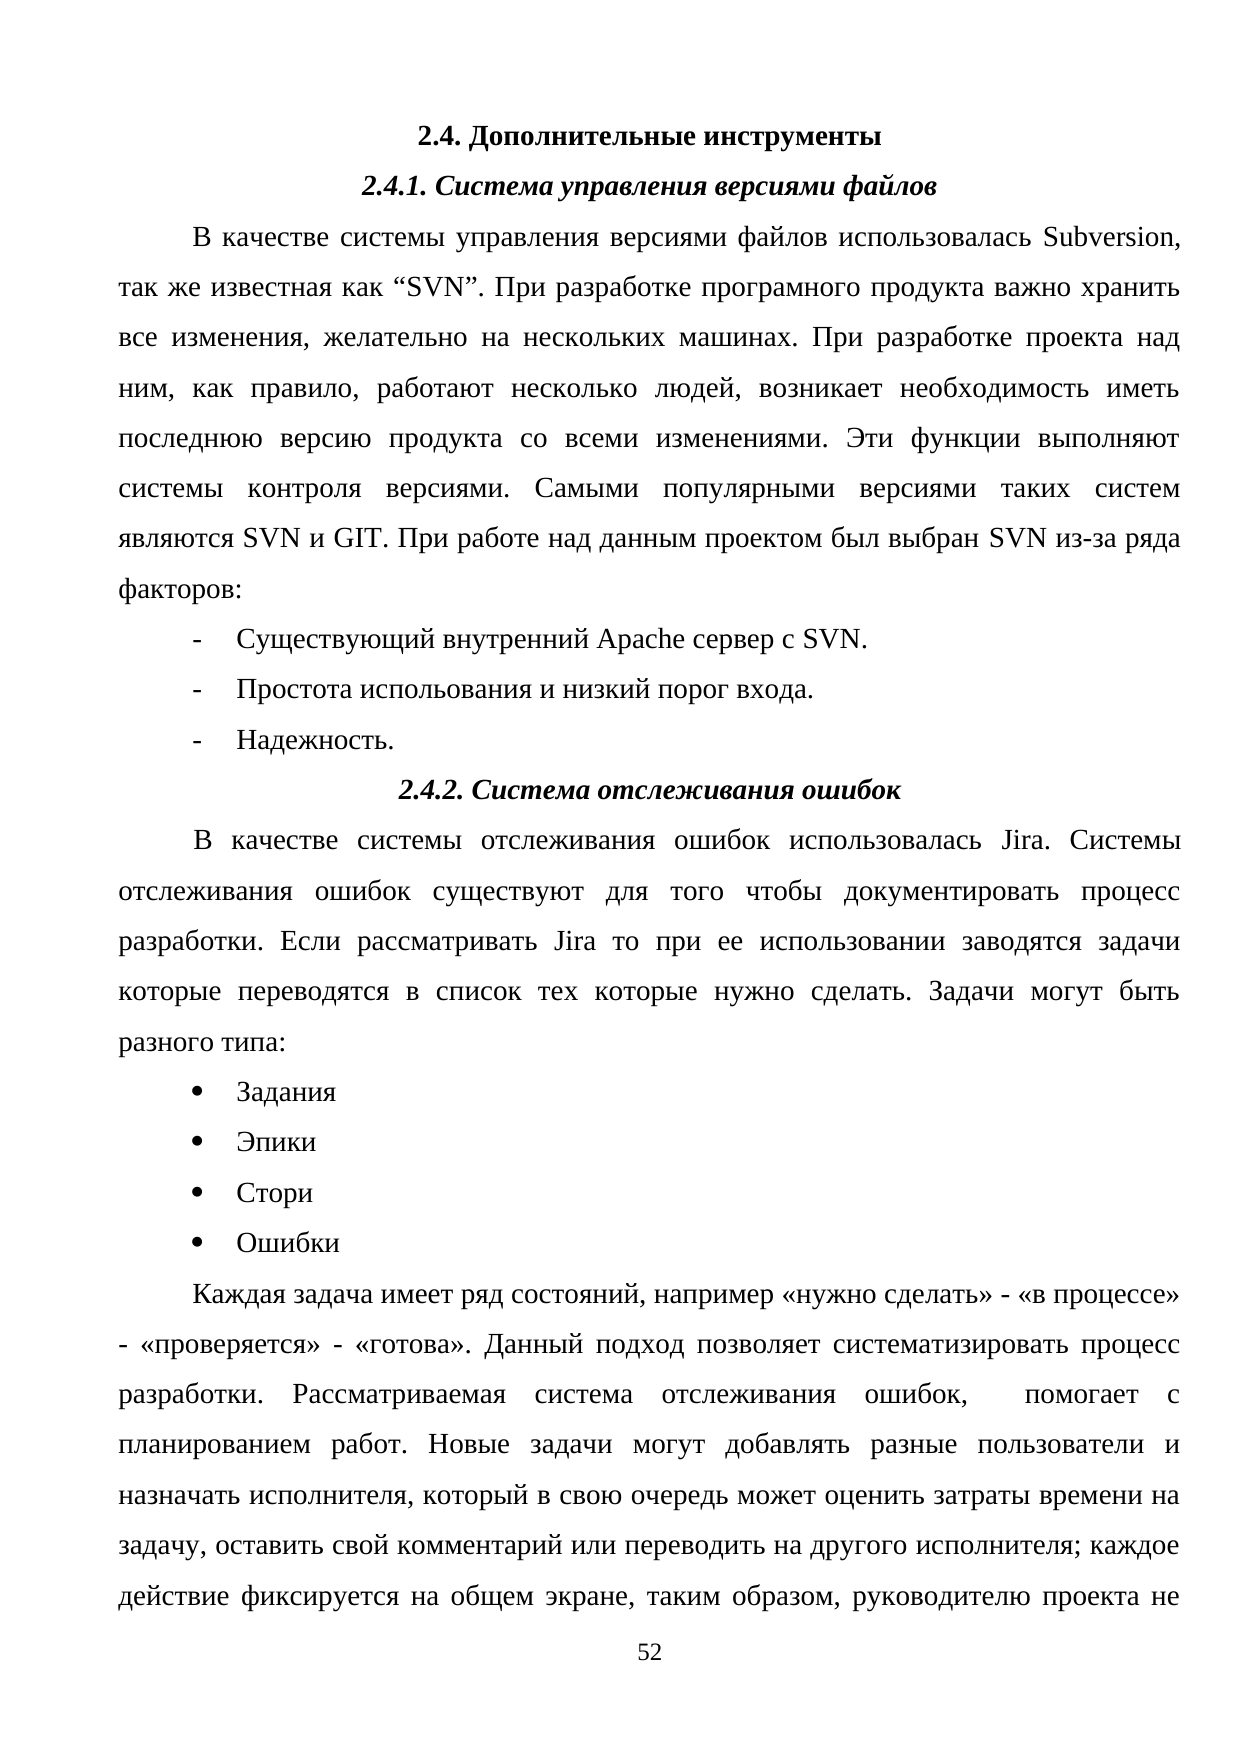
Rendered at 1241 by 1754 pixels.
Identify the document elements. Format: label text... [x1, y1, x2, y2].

list Стори [192, 1175, 1181, 1208]
list Существующий внутренний Apache сервер с SVN. [192, 621, 1181, 655]
text В качестве системы управления версиями файлов использовалась Subversion, так же известная как “SVN”. При разработке програмного продукта важно хранить все изменения, желательно на нескольких машинах. При разработке проекта над ним, как правило, работают несколько людей, возникает необходимость иметь последнюю версию продукта со всеми изменениями. Эти функции выполняют системы контроля версиями. Самыми популярными версиями таких систем являются SVN и GIT. При работе над данным проектом был выбран SVN из-за ряда факторов: [118, 219, 1181, 604]
list Задания [192, 1074, 1181, 1108]
list Ошибки [192, 1225, 1181, 1259]
list Эпики [192, 1124, 1181, 1158]
text 2.4.2. Система отслеживания ошибок [118, 772, 1181, 806]
text 2.4.1. Система управления версиями файлов [118, 168, 1181, 202]
list Надежность. [192, 722, 1181, 755]
text В качестве системы отслеживания ошибок использовалась Jira. Системы отслеживания ошибок существуют для того чтобы документировать процесс разработки. Если рассматривать Jira то при ее использовании заводятся задачи которые переводятся в список тех которые нужно сделать. Задачи могут быть разного типа: [118, 822, 1181, 1057]
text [118, 1276, 1181, 1611]
text 2.4. Дополнительные инструменты [118, 118, 1181, 152]
list Простота испольования и низкий порог входа. [192, 672, 1181, 705]
